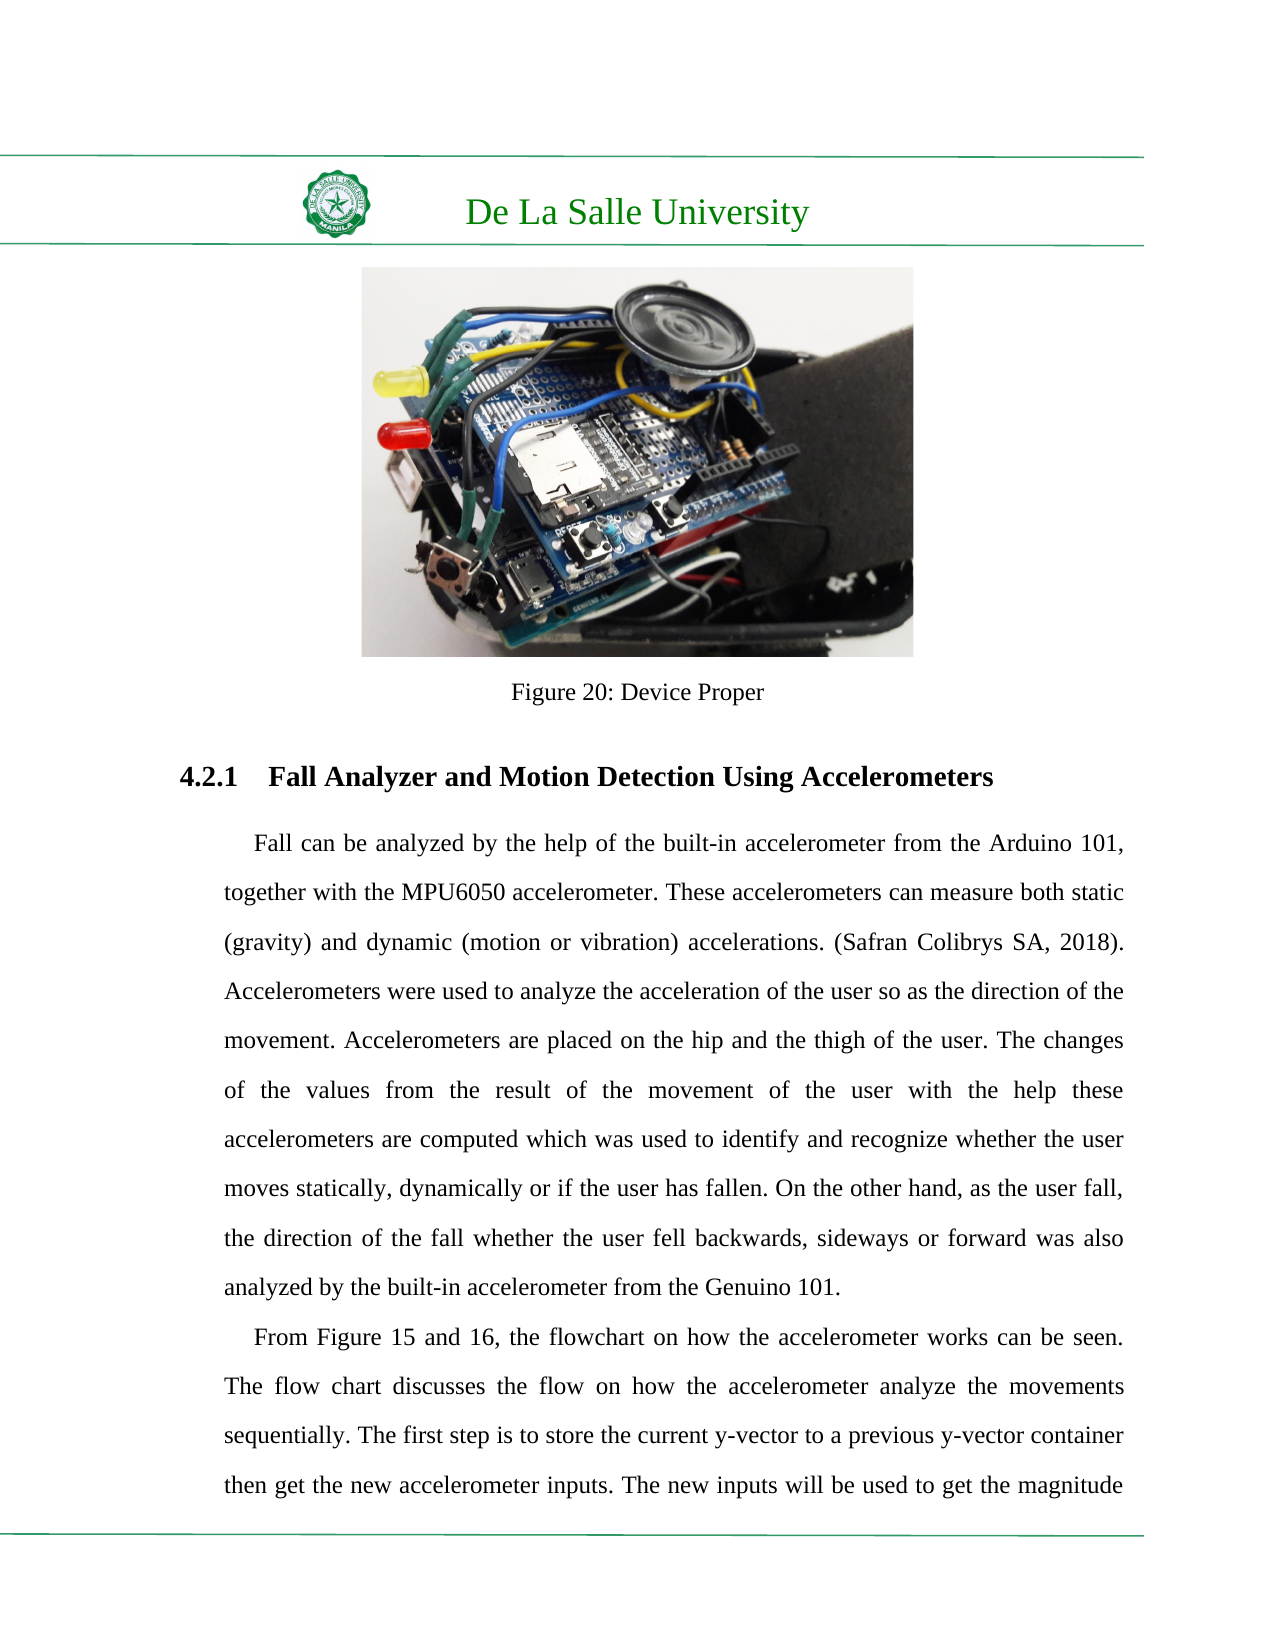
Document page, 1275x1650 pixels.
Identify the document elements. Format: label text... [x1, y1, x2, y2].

text Fall can be analyzed by the help of the built-in accelerometer from the Arduino 101, together with the MPU6050 accelerometer. These accelerometers can measure both static (gravity) and dynamic (motion or vibration) accelerations. (Safran Colibrys SA, 2018). Accelerometers were used to analyze the acceleration of the user so as the direction of the movement. Accelerometers are placed on the hip and the thigh of the user. The changes of the values from the result of the movement of the user with the help these accelerometers are computed which was used to identify and recognize whether the user moves statically, dynamically or if the user has fallen. On the other hand, as the user fall, the direction of the fall whether the user fell backwards, sideways or forward was also analyzed by the built-in accelerometer from the Genuino 101. [224, 828, 1125, 1301]
picture [301, 166, 374, 242]
list Fall Analyzer and Motion Detection Using Accelerometers [179, 759, 1125, 793]
text Figure 20: Device Proper [150, 677, 1125, 706]
picture [361, 267, 914, 657]
